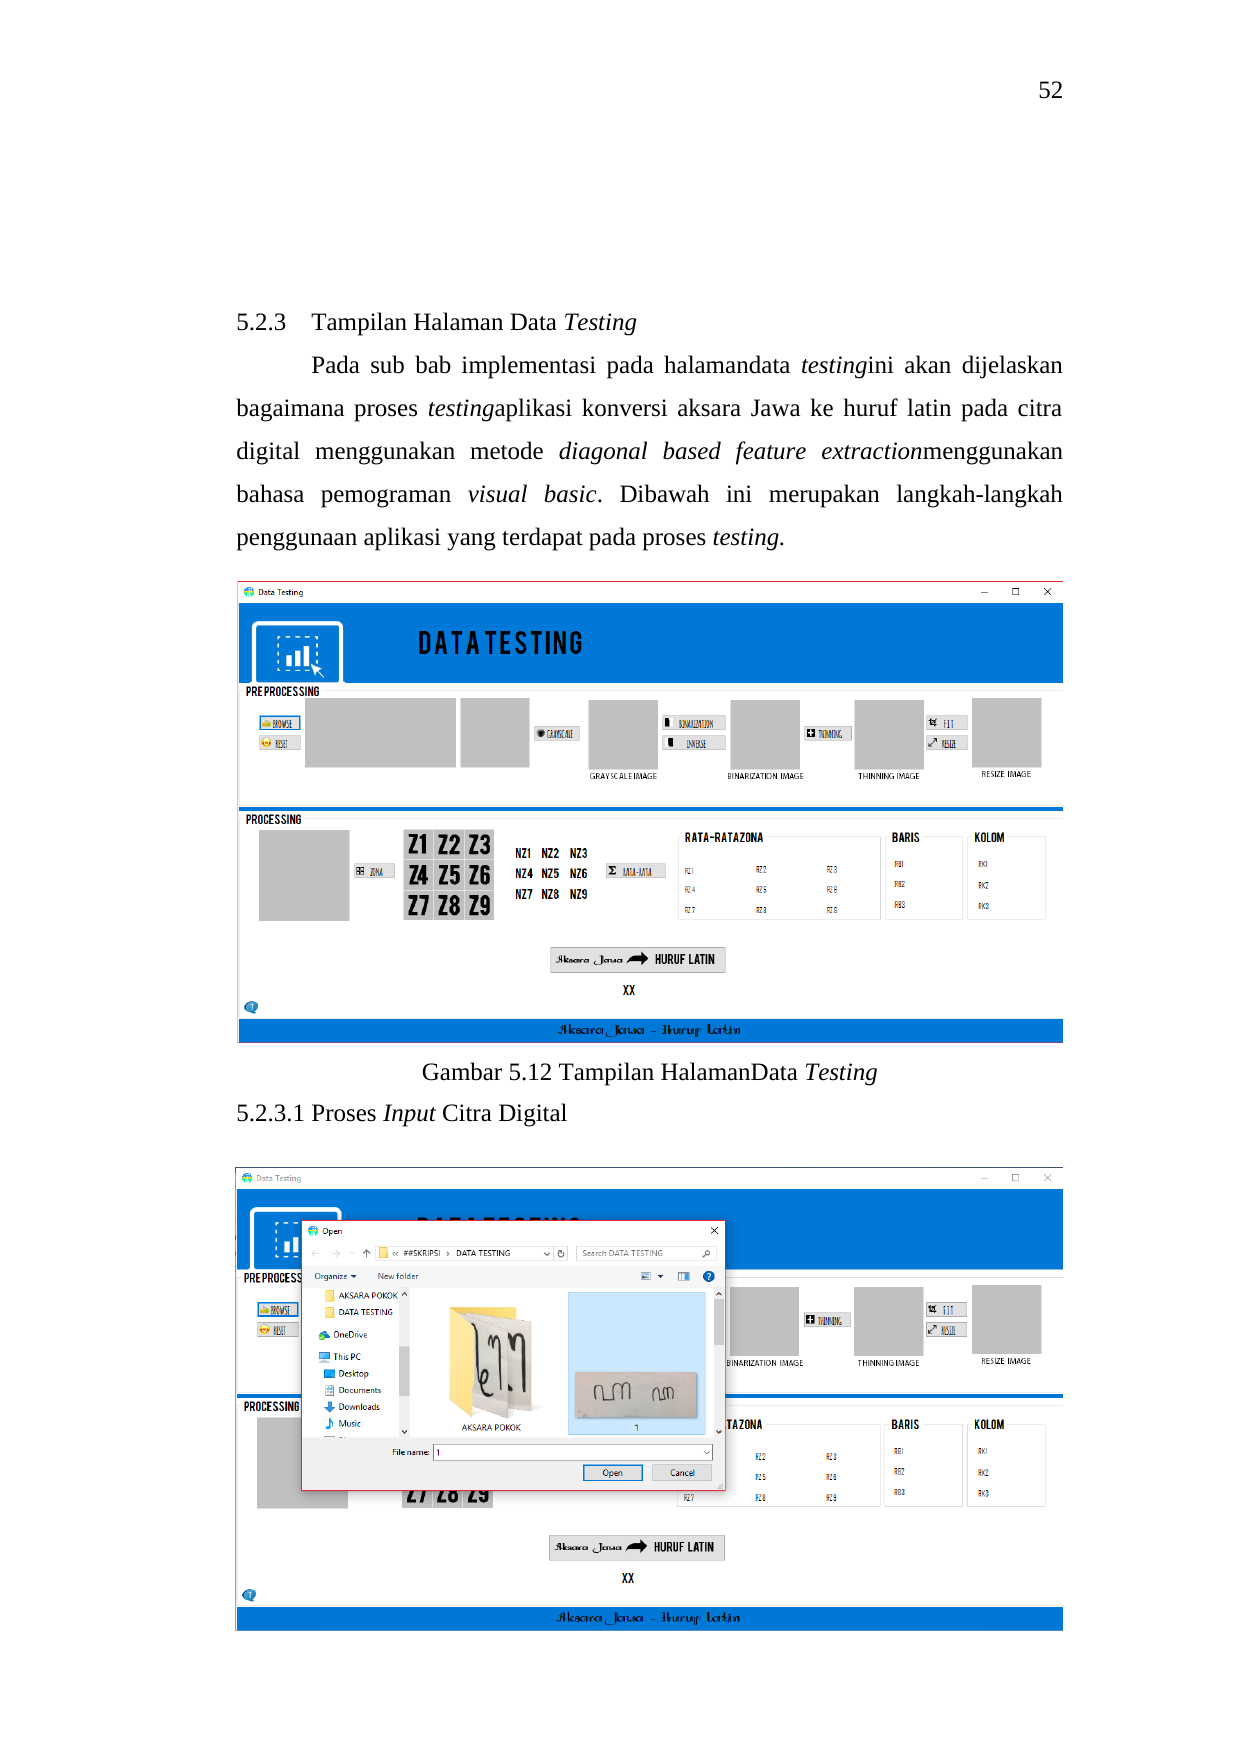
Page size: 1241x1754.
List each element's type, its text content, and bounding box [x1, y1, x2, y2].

picture [237, 581, 1063, 1043]
list Proses Input Citra Digital [236, 1098, 1063, 1127]
text Tampilan Halaman Data Testing [236, 307, 1063, 335]
picture [235, 1167, 1063, 1631]
list Pada sub bab implementasi pada halamandata testingini akan dijelaskan bagaimana proses testingaplikasi konversi aksara Jawa ke huruf latin pada citra digital menggunakan metode diagonal based feature extractionmenggunakan bahasa pemograman visual basic. Dibawah ini merupakan langkah-langkah penggunaan aplikasi yang terdapat pada proses testing. [236, 350, 1063, 551]
